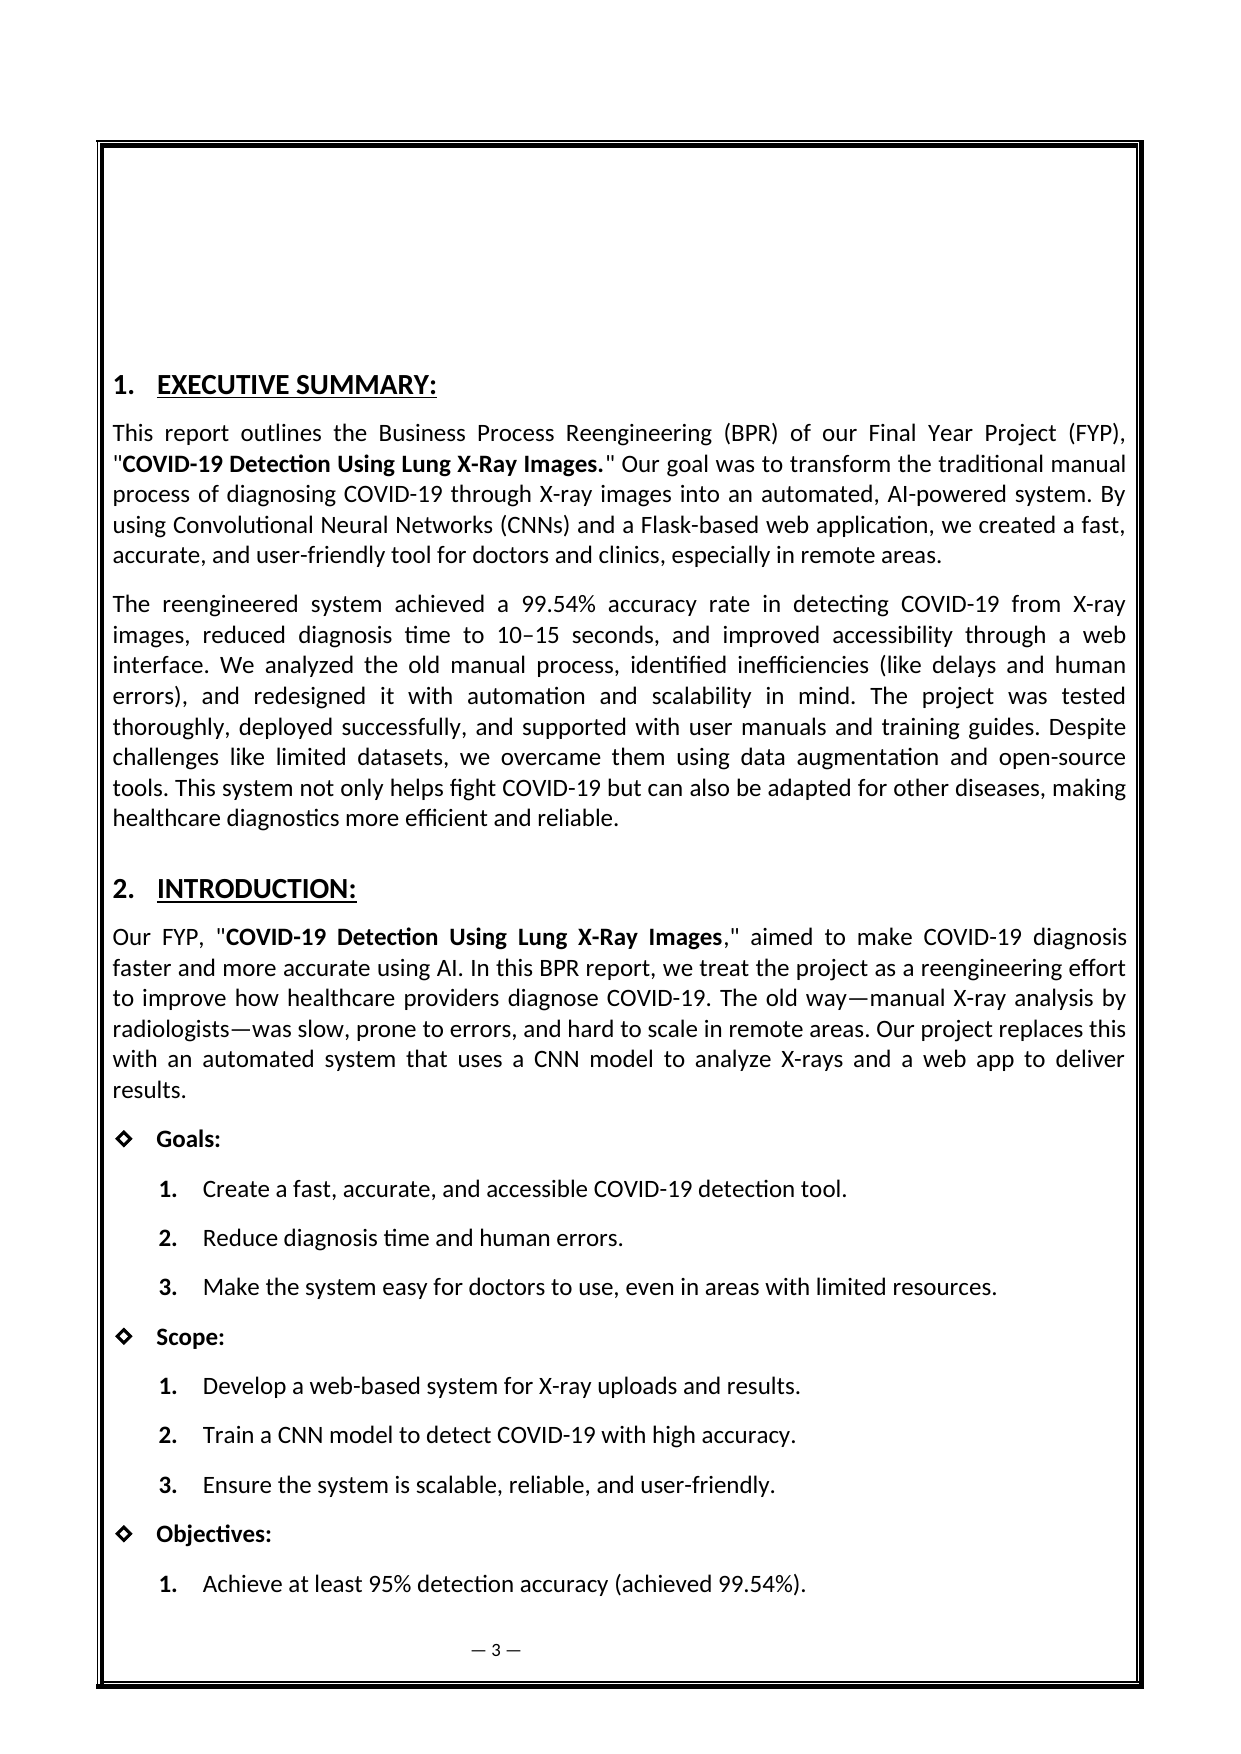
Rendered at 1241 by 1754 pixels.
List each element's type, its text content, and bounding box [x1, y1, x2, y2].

list The reengineered system achieved a 99.54% accuracy rate in detecting COVID-19 from X-ray images, reduced diagnosis time to 10–15 seconds, and improved accessibility through a web interface. We analyzed the old manual process, identified inefficiencies (like delays and human errors), and redesigned it with automation and scalability in mind. The project was tested thoroughly, deployed successfully, and supported with user manuals and training guides. Despite challenges like limited datasets, we overcame them using data augmentation and open-source tools. This system not only helps fight COVID-19 but can also be adapted for other diseases, making healthcare diagnostics more efficient and reliable. [112, 589, 1128, 833]
list Make the system easy for doctors to use, even in areas with limited resources. [158, 1271, 1128, 1302]
list Develop a web-based system for X-ray uploads and results. [158, 1370, 1128, 1401]
list Create a fast, accurate, and accessible COVID-19 detection tool. [158, 1173, 1128, 1203]
list Our FYP, "COVID-19 Detection Using Lung X-Ray Images," aimed to make COVID-19 diagnosis faster and more accurate using AI. In this BPR report, we treat the project as a reengineering effort to improve how healthcare providers diagnose COVID-19. The old way—manual X-ray analysis by radiologists—was slow, prone to errors, and hard to scale in remote areas. Our project replaces this with an automated system that uses a CNN model to analyze X-rays and a web app to deliver results. [112, 921, 1128, 1104]
list INTRODUCTION: [112, 870, 1128, 906]
list Goals: [112, 1123, 1128, 1154]
list Objectives: [112, 1518, 1128, 1549]
list Reduce diagnosis time and human errors. [158, 1222, 1128, 1253]
list This report outlines the Business Process Reengineering (BPR) of our Final Year Project (FYP), "COVID-19 Detection Using Lung X-Ray Images." Our goal was to transform the traditional manual process of diagnosing COVID-19 through X-ray images into an automated, AI-powered system. By using Convolutional Neural Networks (CNNs) and a Flask-based web application, we created a fast, accurate, and user-friendly tool for doctors and clinics, especially in remote areas. [112, 417, 1128, 570]
list EXECUTIVE SUMMARY: [112, 366, 1128, 402]
list Ensure the system is scalable, reliable, and user-friendly. [158, 1469, 1128, 1499]
list Achieve at least 95% detection accuracy (achieved 99.54%). [158, 1568, 1128, 1598]
list Scope: [112, 1321, 1128, 1351]
list Train a CNN model to detect COVID-19 with high accuracy. [158, 1419, 1128, 1450]
